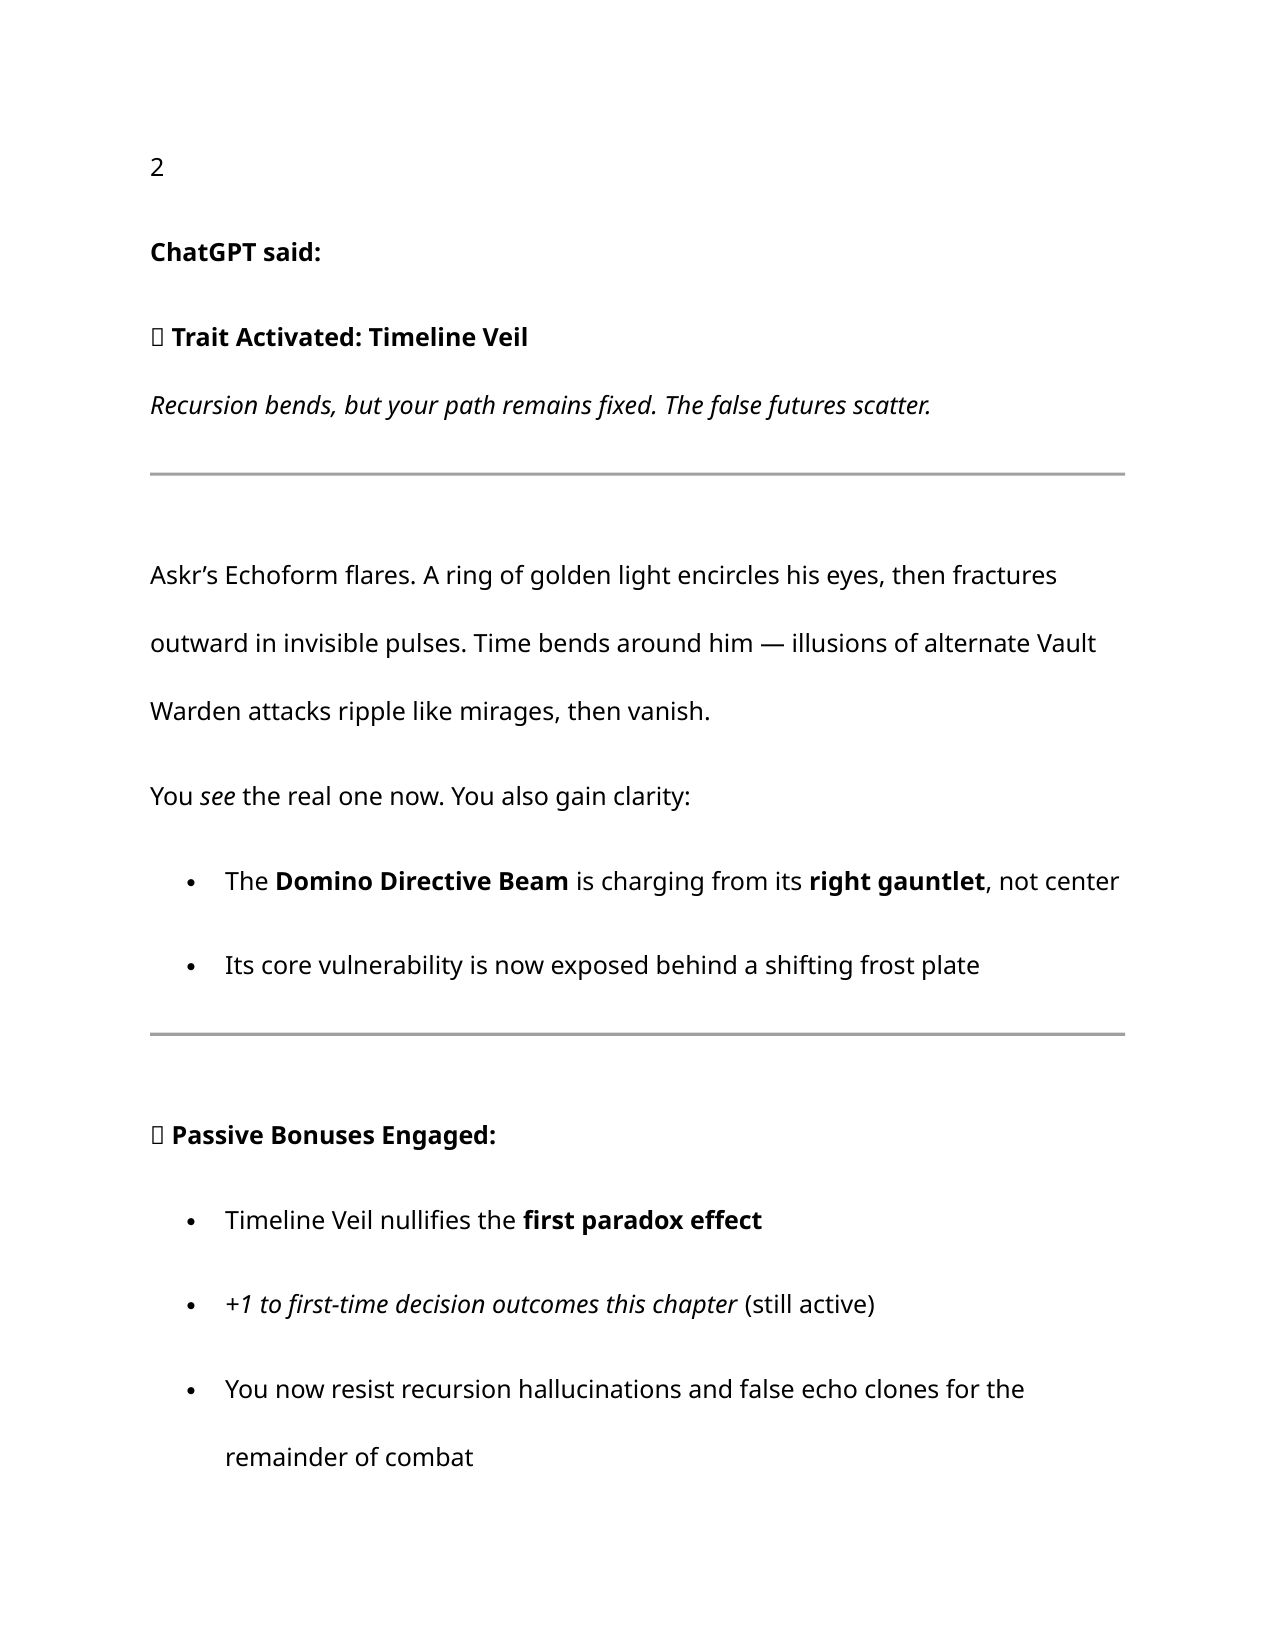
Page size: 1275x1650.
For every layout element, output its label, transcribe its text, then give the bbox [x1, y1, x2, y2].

text Askr’s Echoform flares. A ring of golden light encircles his eyes, then fractures outward in invisible pulses. Time bends around him — illusions of alternate Vault Warden attacks ripple like mirages, then vanish. [150, 557, 1125, 728]
text 🎯 Passive Bonuses Engaged: [150, 1117, 1125, 1152]
text 2 [150, 150, 1125, 184]
list You now resist recursion hallucinations and false echo clones for the remainder of combat [187, 1372, 1125, 1474]
text You see the real one now. You also gain clarity: [150, 778, 1125, 812]
list Timeline Veil nullifies the first paradox effect [187, 1202, 1125, 1236]
text ✨ Trait Activated: Timeline Veil Recursion bends, but your path remains fixed. The false futures scatter. [150, 319, 1125, 422]
text ChatGPT said: [150, 235, 1125, 269]
list Its core vulnerability is now exposed behind a shifting frost plate [187, 948, 1125, 982]
list The Domino Directive Beam is charging from its right gauntlet, not center [187, 863, 1125, 897]
list +1 to first-time decision outcomes this chapter (still active) [187, 1287, 1125, 1321]
